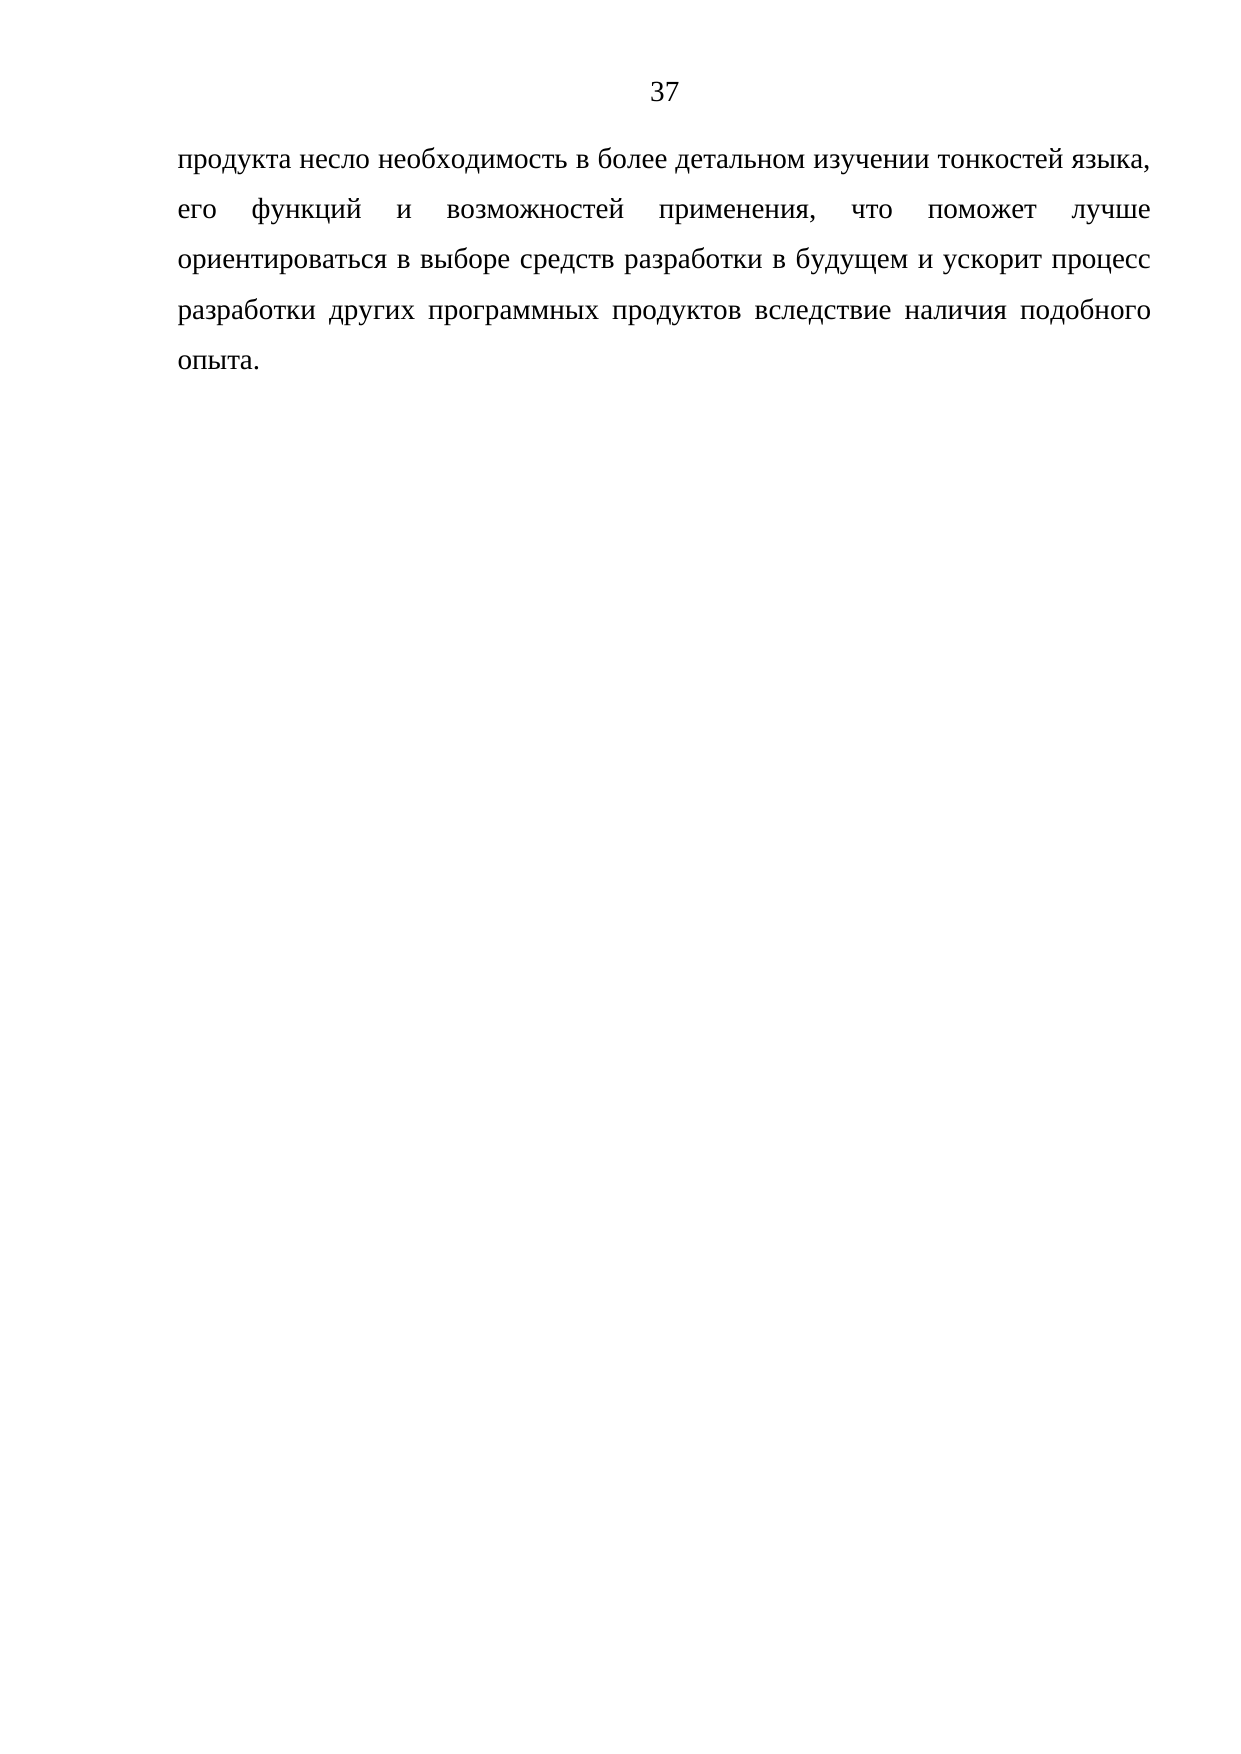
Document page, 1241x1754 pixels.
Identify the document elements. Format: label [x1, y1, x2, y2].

text [177, 141, 1152, 376]
